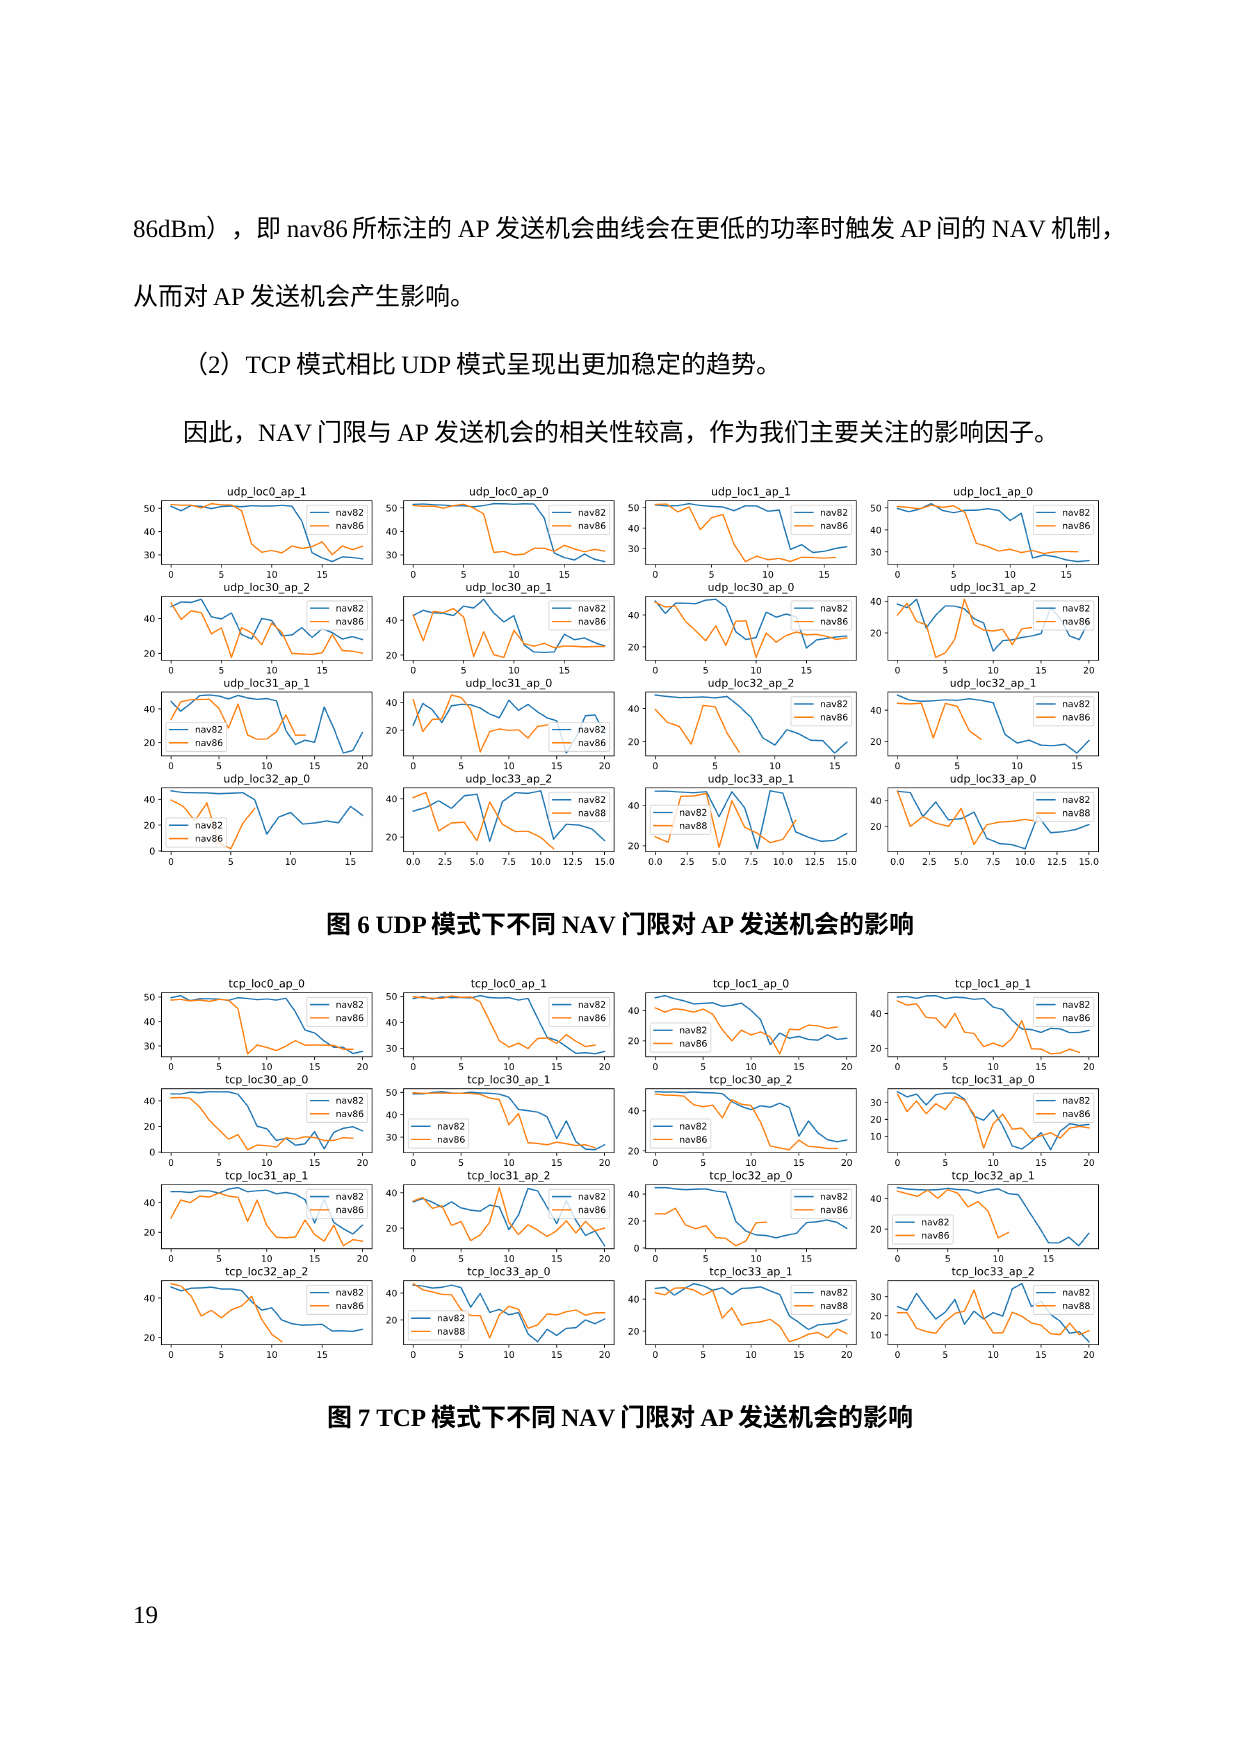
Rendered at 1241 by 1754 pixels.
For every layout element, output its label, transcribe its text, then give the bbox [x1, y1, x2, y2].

text 图 6 UDP模式下不同NAV门限对AP发送机会的影响 [133, 889, 1107, 957]
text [133, 193, 1107, 328]
text 图 7 TCP模式下不同NAV门限对AP发送机会的影响 [133, 1381, 1107, 1449]
picture [132, 973, 1108, 1364]
text 因此，NAV门限与AP发送机会的相关性较高，作为我们主要关注的影响因子。 [133, 396, 1107, 464]
text （2）TCP模式相比UDP模式呈现出更加稳定的趋势。 [133, 328, 1107, 396]
picture [132, 481, 1108, 871]
